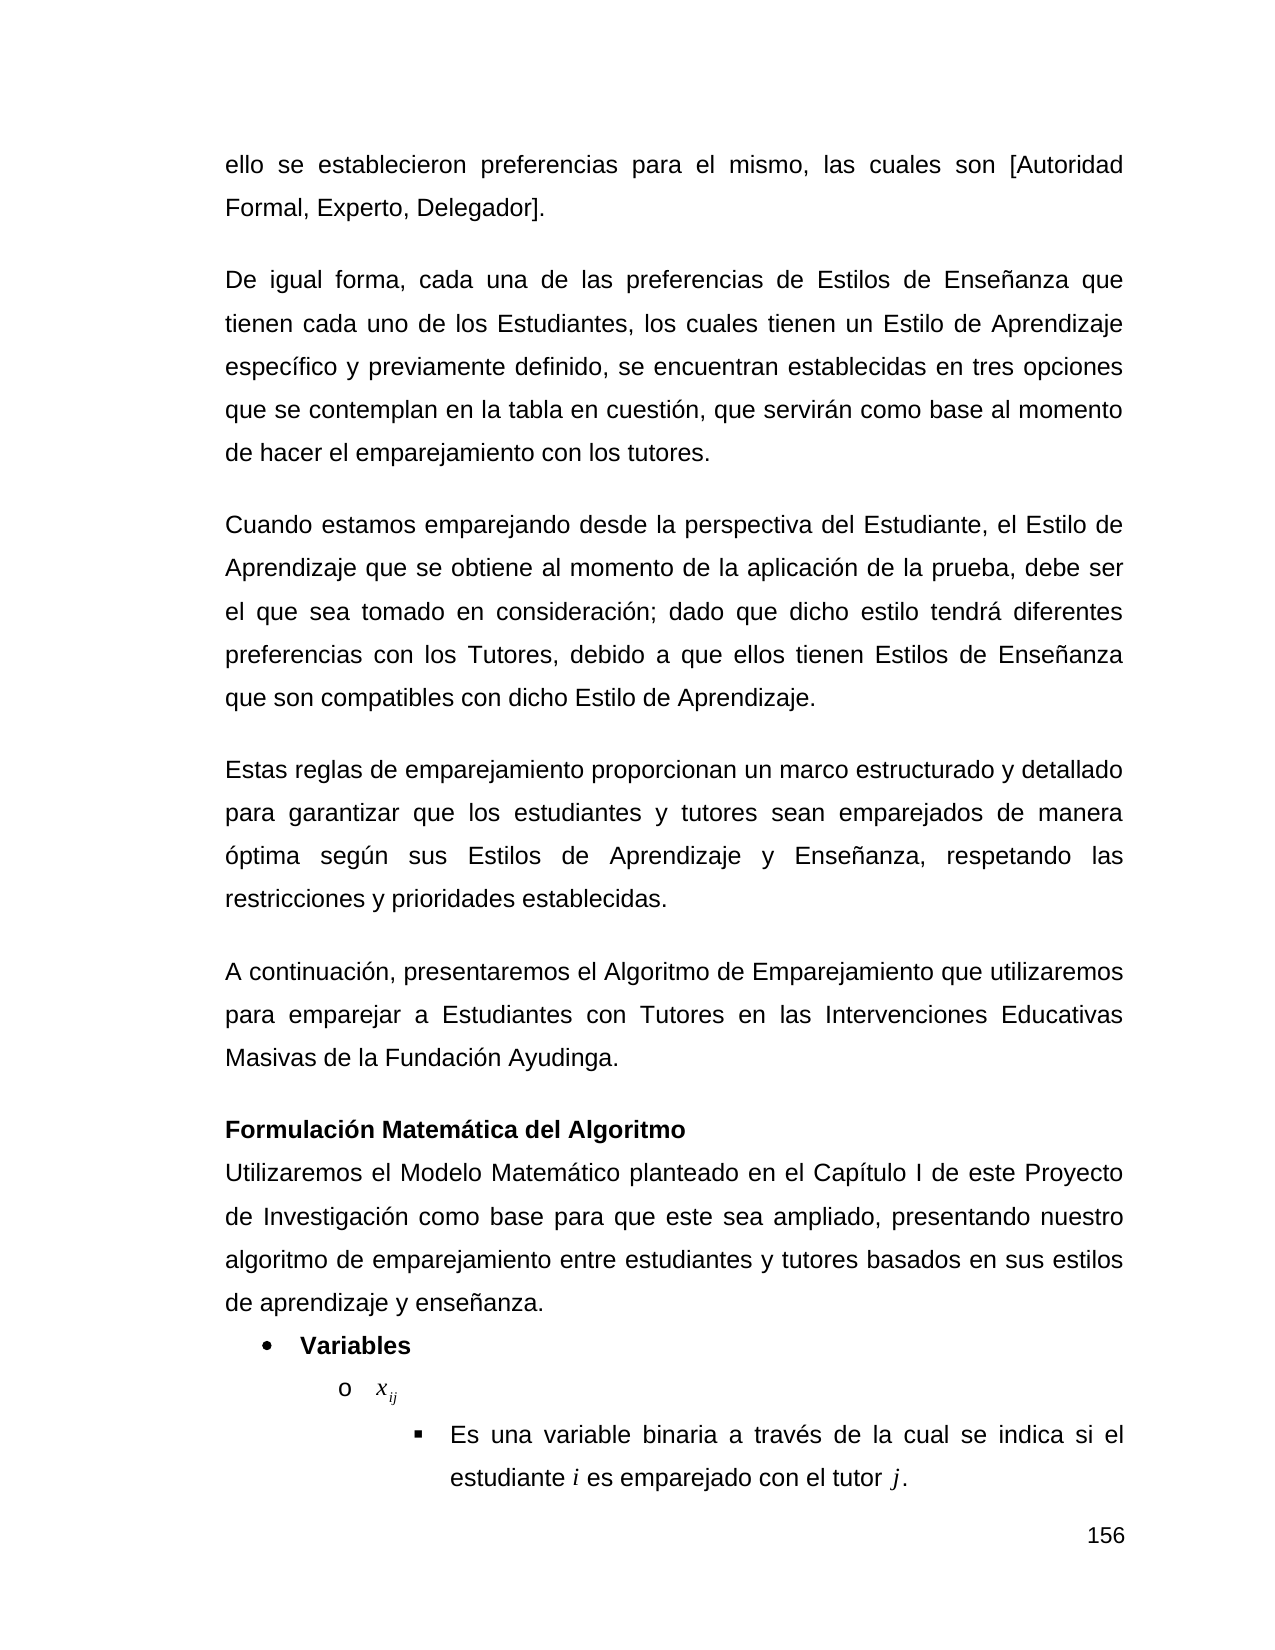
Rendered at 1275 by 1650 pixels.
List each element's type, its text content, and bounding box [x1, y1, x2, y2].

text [225, 150, 1125, 222]
text Cuando estamos emparejando desde la perspectiva del Estudiante, el Estilo de Aprendizaje que se obtiene al momento de la aplicación de la prueba, debe ser el que sea tomado en consideración; dado que dicho estilo tendrá diferentes preferencias con los Tutores, debido a que ellos tienen Estilos de Enseñanza que son compatibles con dicho Estilo de Aprendizaje. [225, 510, 1125, 711]
text Estas reglas de emparejamiento proporcionan un marco estructurado y detallado para garantizar que los estudiantes y tutores sean emparejados de manera óptima según sus Estilos de Aprendizaje y Enseñanza, respetando las restricciones y prioridades establecidas. [225, 755, 1125, 913]
text De igual forma, cada una de las preferencias de Estilos de Enseñanza que tienen cada uno de los Estudiantes, los cuales tienen un Estilo de Aprendizaje específico y previamente definido, se encuentran establecidas en tres opciones que se contemplan en la tabla en cuestión, que servirán como base al momento de hacer el emparejamiento con los tutores. [225, 265, 1125, 467]
subtitle Formulación Matemática del Algoritmo [225, 1115, 1125, 1144]
list Es una variable binaria a través de la cual se indica si el estudiante es emparejado con el tutor . [412, 1419, 1125, 1492]
text Utilizaremos el Modelo Matemático planteado en el Capítulo I de este Proyecto de Investigación como base para que este sea ampliado, presentando nuestro algoritmo de emparejamiento entre estudiantes y tutores basados en sus estilos de aprendizaje y enseñanza. [225, 1158, 1125, 1316]
text A continuación, presentaremos el Algoritmo de Emparejamiento que utilizaremos para emparejar a Estudiantes con Tutores en las Intervenciones Educativas Masivas de la Fundación Ayudinga. [225, 957, 1125, 1072]
list Variables [262, 1331, 1125, 1360]
